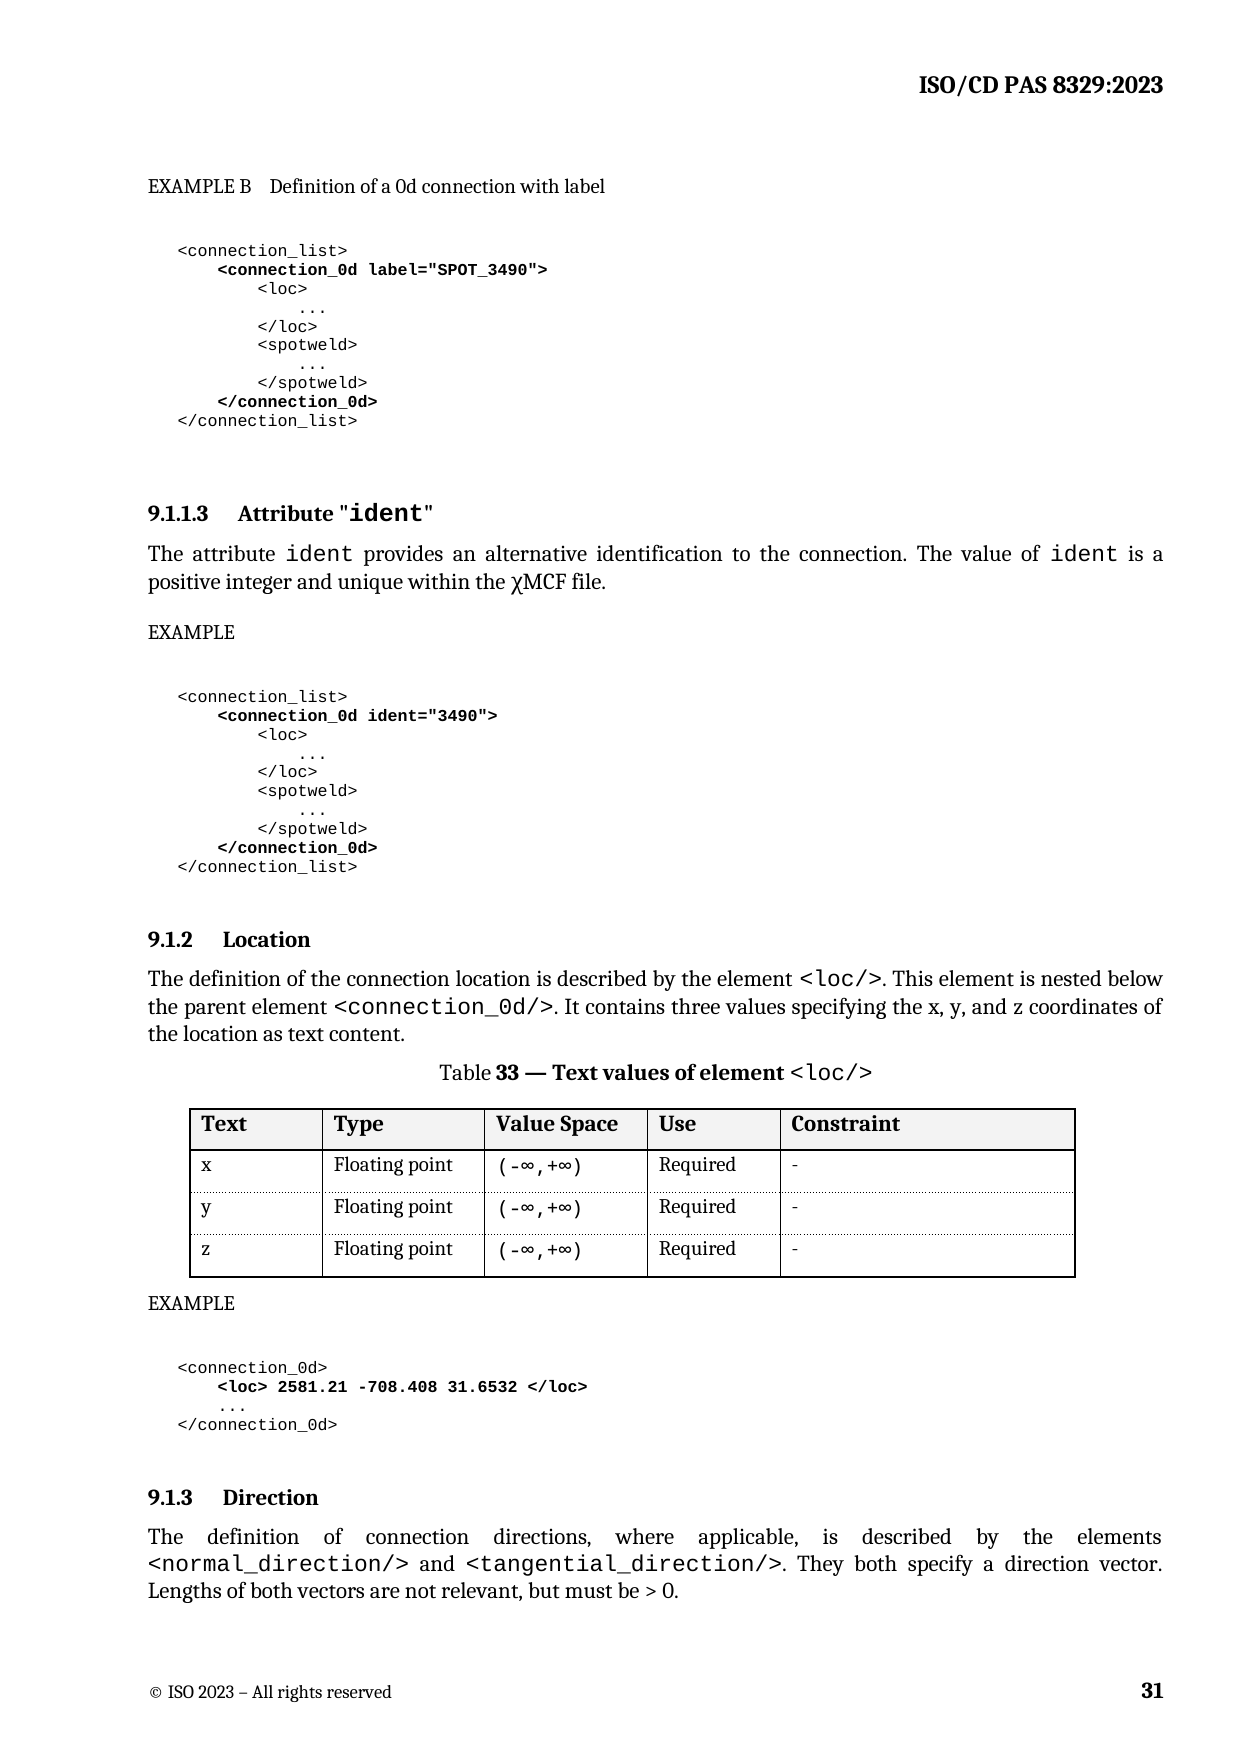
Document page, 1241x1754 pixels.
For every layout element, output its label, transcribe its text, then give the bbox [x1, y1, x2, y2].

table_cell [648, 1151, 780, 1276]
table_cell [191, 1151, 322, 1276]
subtitle Direction [148, 1485, 1163, 1512]
text <connection_0d> [165, 1360, 1146, 1378]
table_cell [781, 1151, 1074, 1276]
text </connection_0d> [165, 1416, 1146, 1435]
text </loc> [165, 318, 1146, 337]
text <loc> [165, 280, 1146, 299]
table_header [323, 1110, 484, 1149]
text Table 33 — Text values of element <loc/> [148, 1060, 1163, 1087]
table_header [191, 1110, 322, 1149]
text ... [165, 356, 1146, 375]
text The attribute ident provides an alternative identification to the connection. The value of ident is a positive integer and unique within the χMCF file. [148, 541, 1163, 595]
text </connection_0d> [165, 393, 1146, 412]
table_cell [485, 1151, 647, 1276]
text <connection_0d ident="3490"> [165, 707, 1146, 726]
text </connection_0d> [165, 839, 1146, 858]
text ... [165, 745, 1146, 764]
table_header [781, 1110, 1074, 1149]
text <loc> 2581.21 -708.408 31.6532 </loc> [165, 1378, 1146, 1397]
text <connection_list> [165, 689, 1146, 707]
text EXAMPLE [148, 620, 1163, 645]
text EXAMPLE [148, 1291, 1163, 1316]
subtitle Attribute "ident" [148, 500, 1163, 528]
text <spotweld> [165, 337, 1146, 356]
text <spotweld> [165, 783, 1146, 802]
text ... [165, 299, 1146, 318]
text </connection_list> [165, 412, 1146, 450]
text EXAMPLE B Definition of a 0d connection with label [148, 174, 1163, 199]
subtitle Location [148, 927, 1163, 954]
text </spotweld> [165, 821, 1146, 839]
text The definition of the connection location is described by the element <loc/>. This element is nested below the parent element <connection_0d/>. It contains three values specifying the x, y, and z coordinates of the location as text content. [148, 966, 1163, 1047]
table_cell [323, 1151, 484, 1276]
text <loc> [165, 726, 1146, 745]
text <connection_list> [165, 243, 1146, 262]
text <connection_0d label="SPOT_3490"> [165, 262, 1146, 280]
text </spotweld> [165, 375, 1146, 393]
text ... [165, 802, 1146, 821]
text The definition of connection directions, where applicable, is described by the elements <normal_direction/> and <tangential_direction/>. They both specify a direction vector. Lengths of both vectors are not relevant, but must be > 0. [148, 1524, 1163, 1604]
text </loc> [165, 764, 1146, 783]
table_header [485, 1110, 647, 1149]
text ... [165, 1397, 1146, 1416]
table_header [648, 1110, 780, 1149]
text </connection_list> [165, 858, 1146, 877]
